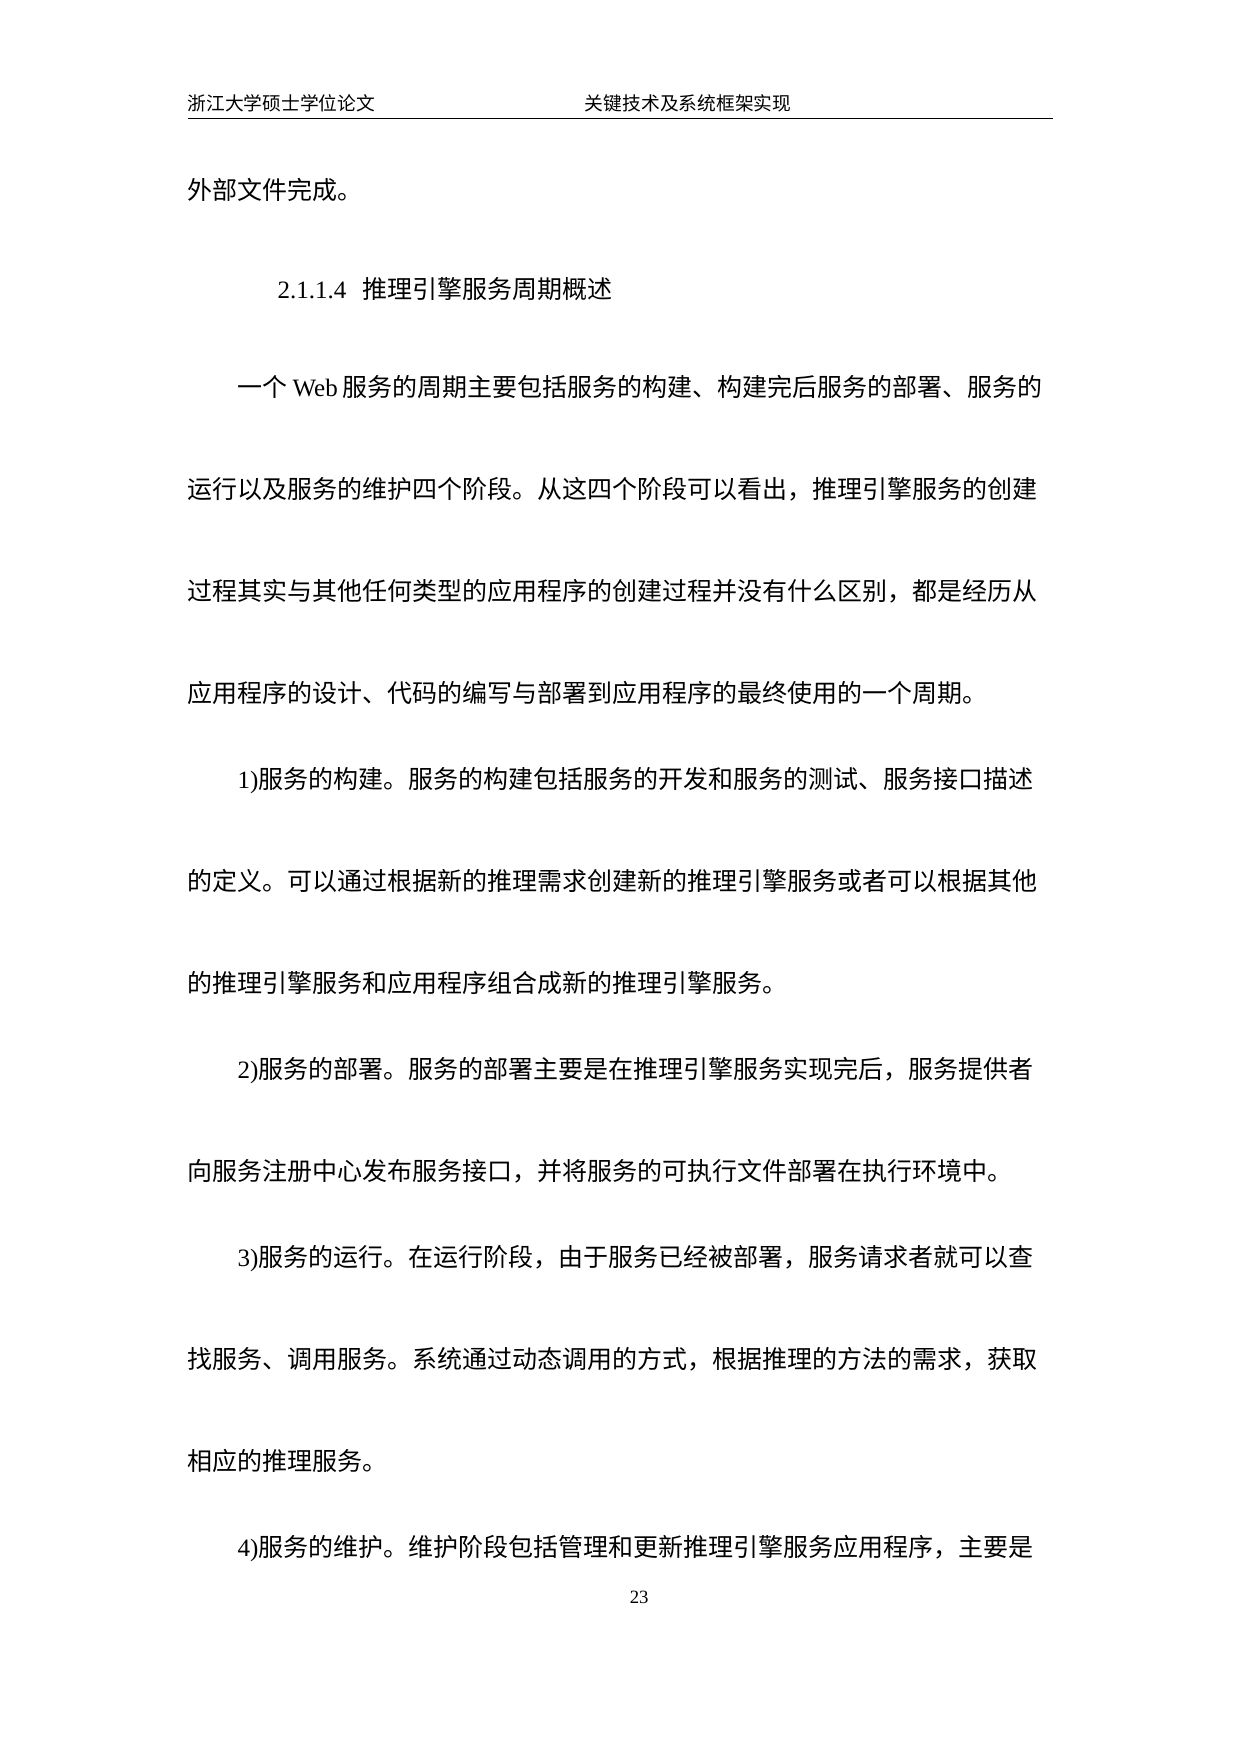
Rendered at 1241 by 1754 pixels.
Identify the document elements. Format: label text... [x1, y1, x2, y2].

text 2)服务的部署。服务的部署主要是在推理引擎服务实现完后，服务提供者向服务注册中心发布服务接口，并将服务的可执行文件部署在执行环境中。 [187, 1033, 1053, 1203]
text 一个Web服务的周期主要包括服务的构建、构建完后服务的部署、服务的运行以及服务的维护四个阶段。从这四个阶段可以看出，推理引擎服务的创建过程其实与其他任何类型的应用程序的创建过程并没有什么区别，都是经历从应用程序的设计、代码的编写与部署到应用程序的最终使用的一个周期。 [187, 352, 1053, 726]
subtitle 推理引擎服务周期概述 [277, 253, 1053, 321]
text 3)服务的运行。在运行阶段，由于服务已经被部署，服务请求者就可以查找服务、调用服务。系统通过动态调用的方式，根据推理的方法的需求，获取相应的推理服务。 [187, 1221, 1053, 1493]
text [187, 1511, 1053, 1579]
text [187, 155, 1053, 223]
text 1)服务的构建。服务的构建包括服务的开发和服务的测试、服务接口描述的定义。可以通过根据新的推理需求创建新的推理引擎服务或者可以根据其他的推理引擎服务和应用程序组合成新的推理引擎服务。 [187, 744, 1053, 1015]
